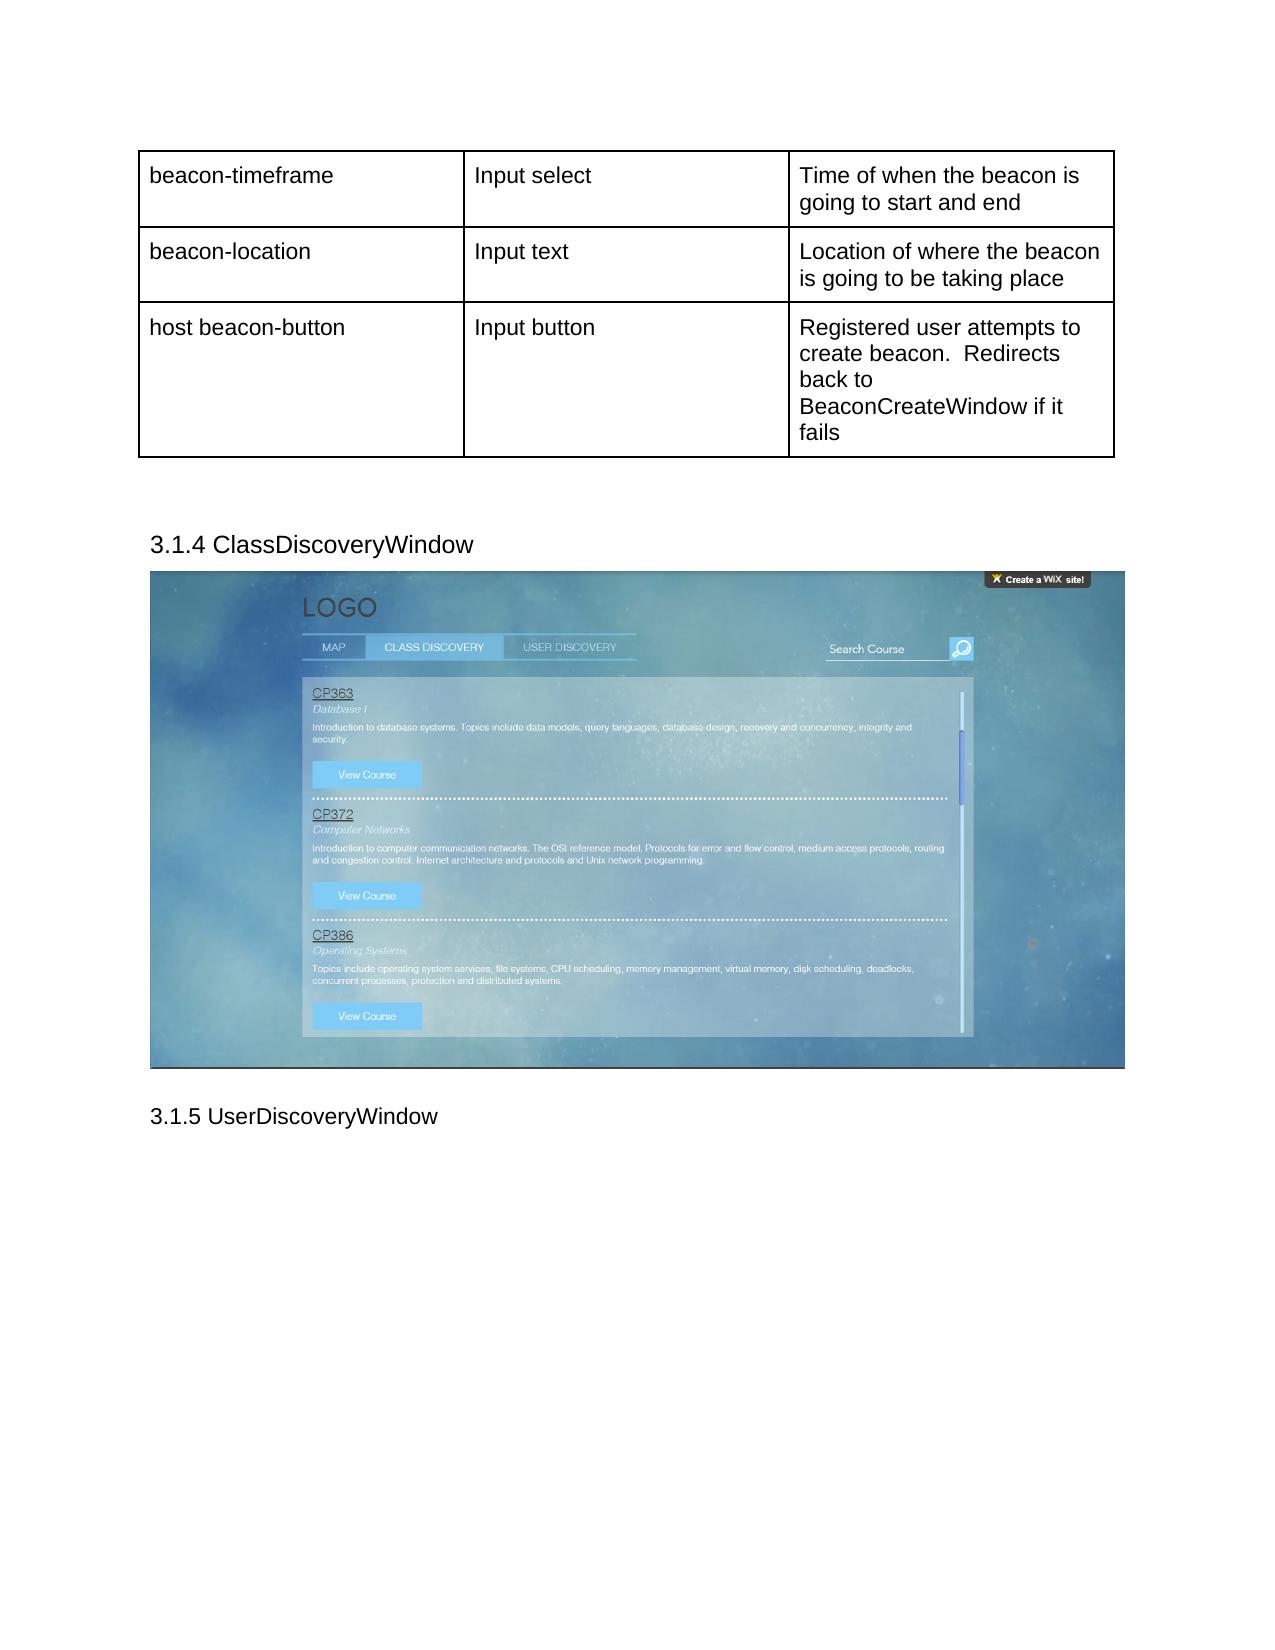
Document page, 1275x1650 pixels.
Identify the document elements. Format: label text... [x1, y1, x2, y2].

table_cell beacon-location [140, 228, 463, 301]
table_cell beacon-timeframe [140, 152, 463, 226]
table_cell Registered user attempts to create beacon. Redirects back to BeaconCreateWindow if it fails [790, 303, 1113, 456]
table_cell Time of when the beacon is going to start and end [790, 152, 1113, 226]
subtitle 3.1.4 ClassDiscoveryWindow [150, 530, 1125, 559]
text 3.1.5 UserDiscoveryWindow [150, 1103, 1125, 1129]
picture [150, 571, 1125, 1069]
table_cell Input text [465, 228, 788, 301]
table_cell Input button [465, 303, 788, 456]
table_cell Location of where the beacon is going to be taking place [790, 228, 1113, 301]
table_cell Input select [465, 152, 788, 226]
table_cell host beacon-button [140, 303, 463, 456]
